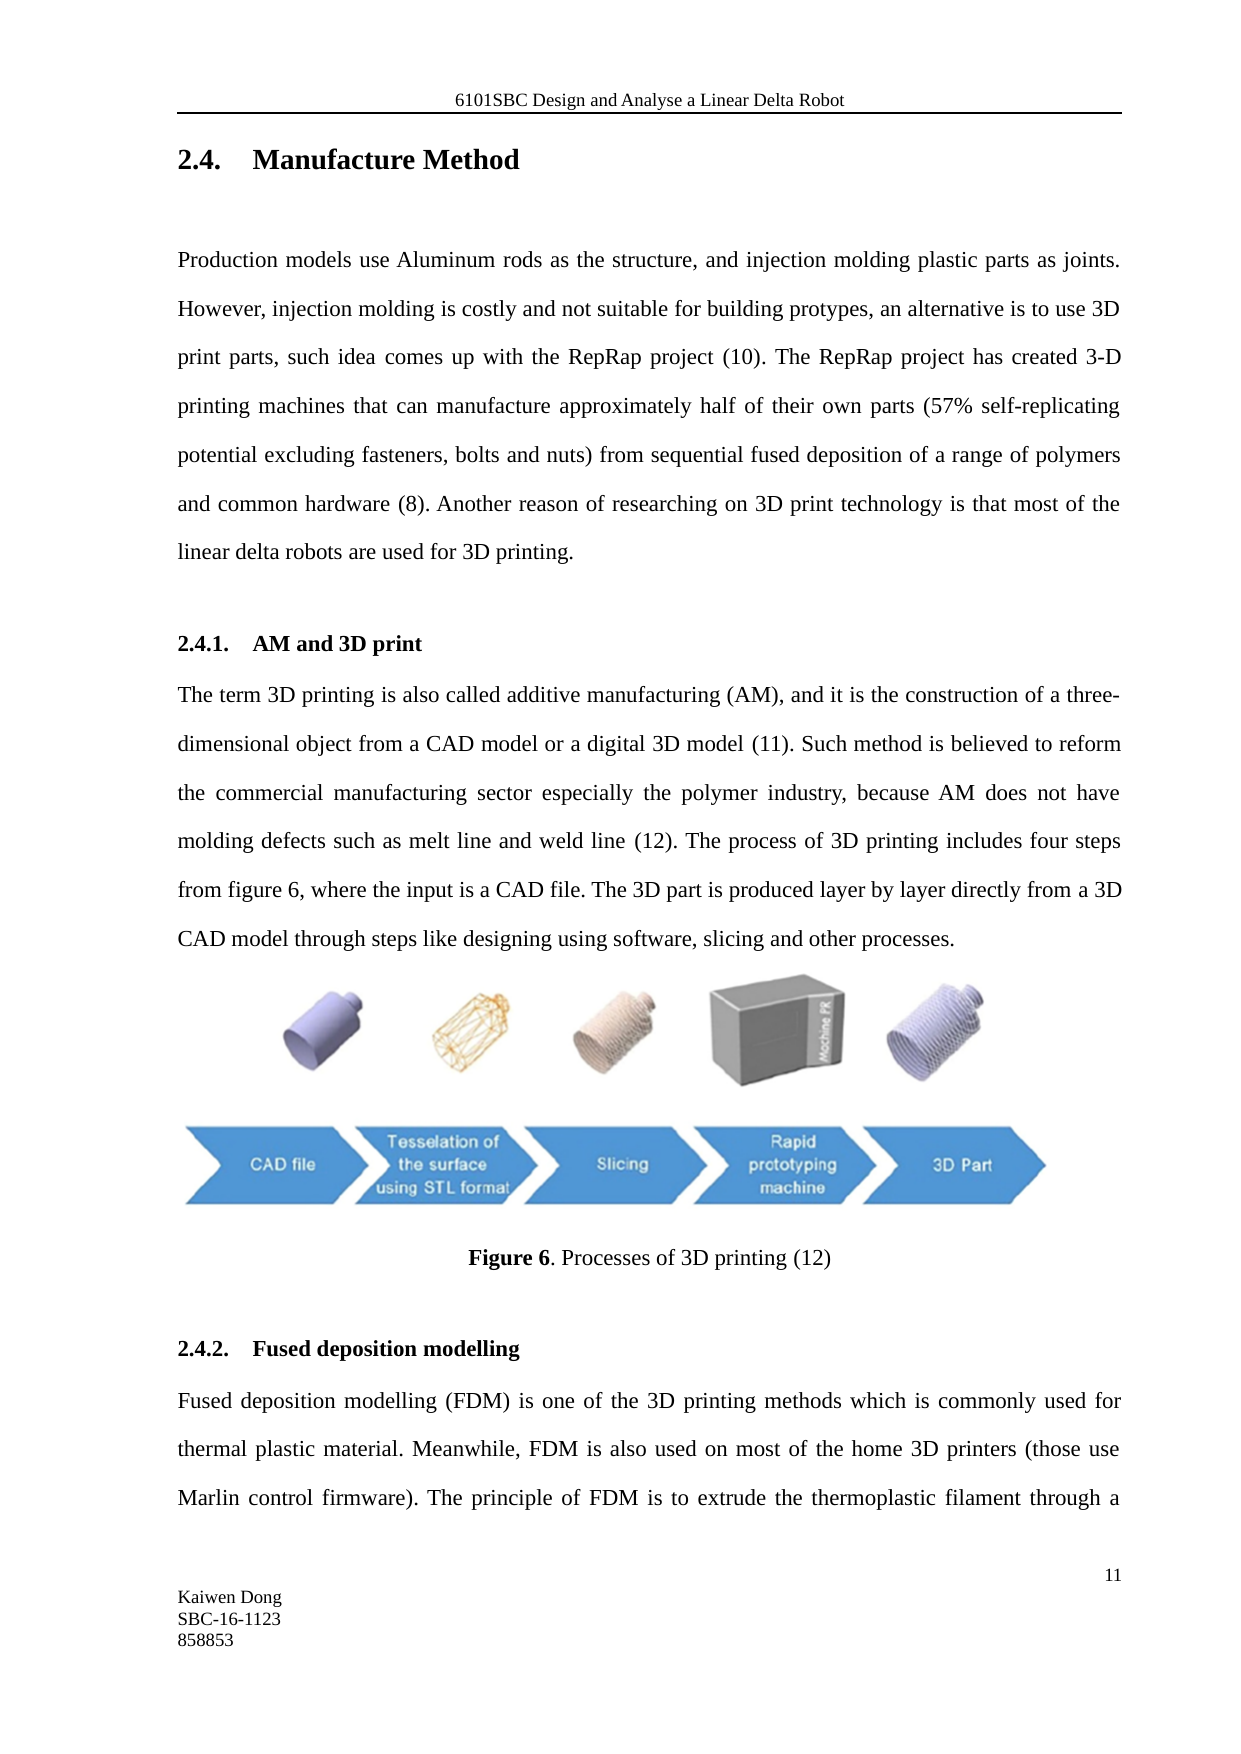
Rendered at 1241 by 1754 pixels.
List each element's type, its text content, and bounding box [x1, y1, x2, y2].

text Figure 6. Processes of 3D printing [177, 1241, 1122, 1273]
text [177, 1384, 1122, 1514]
picture [177, 967, 1051, 1214]
text The term 3D printing is also called additive manufacturing (AM), and it is the construction of a three-dimensional object from a CAD model or a digital 3D model . Such method is believed to reform the commercial manufacturing sector especially the polymer industry, because AM does not have molding defects such as melt line and weld line . The process of 3D printing includes four steps from figure 6, where the input is a CAD file. The 3D part is produced layer by layer directly from a 3D CAD model through steps like designing using software, slicing and other processes. [177, 678, 1122, 954]
text Production models use Aluminum rods as the structure, and injection molding plastic parts as joints. However, injection molding is costly and not suitable for building protypes, an alternative is to use 3D print parts, such idea comes up with the RepRap project . The RepRap project has created 3-D printing machines that can manufacture approximately half of their own parts (57% self-replicating potential excluding fasteners, bolts and nuts) from sequential fused deposition of a range of polymers and common hardware . Another reason of researching on 3D print technology is that most of the linear delta robots are used for 3D printing. [177, 243, 1122, 568]
subtitle Fused deposition modelling [177, 1332, 1122, 1364]
subtitle Manufacture Method [177, 126, 1122, 191]
subtitle AM and 3D print [177, 627, 1122, 659]
